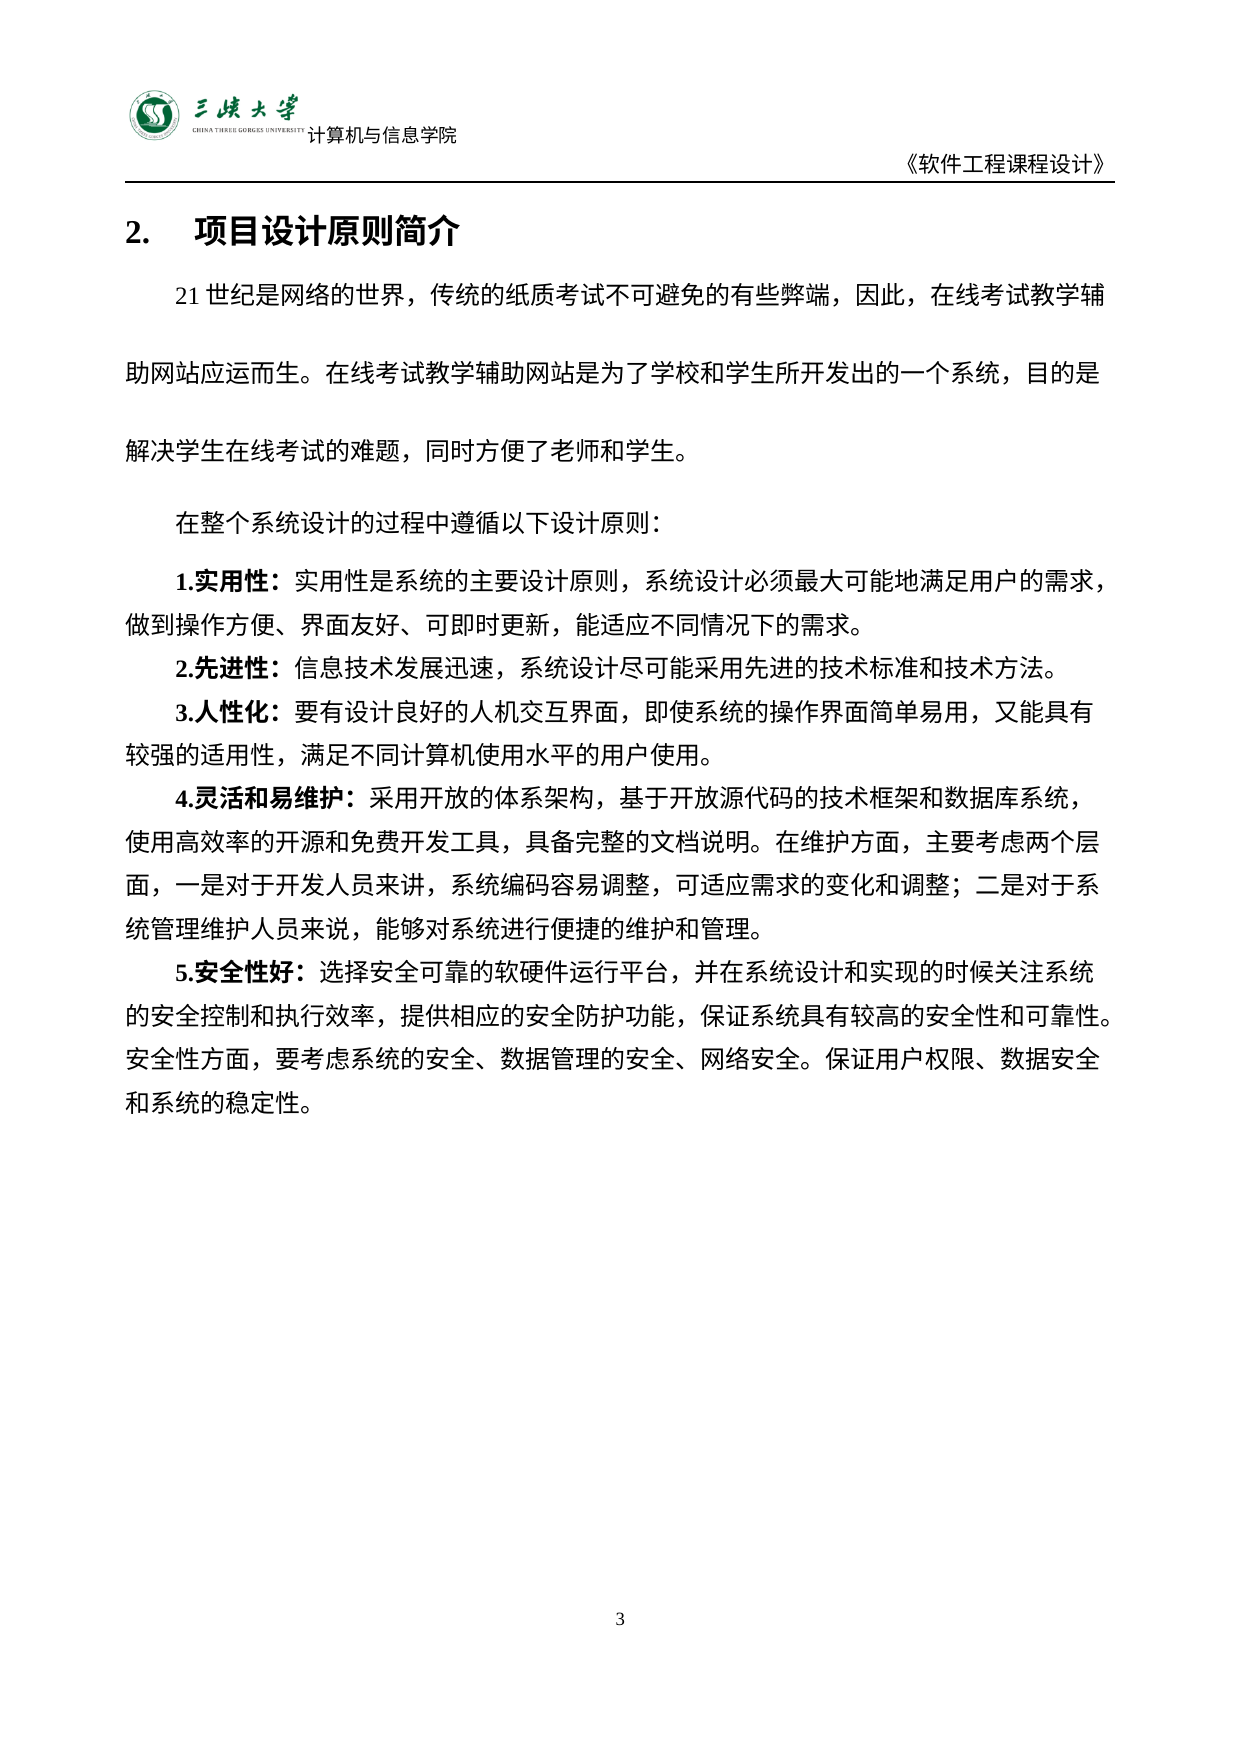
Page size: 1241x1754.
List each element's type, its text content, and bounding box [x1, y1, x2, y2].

picture [125, 88, 308, 142]
text 5.安全性好：选择安全可靠的软硬件运行平台，并在系统设计和实现的时候关注系统的安全控制和执行效率，提供相应的安全防护功能，保证系统具有较高的安全性和可靠性。安全性方面，要考虑系统的安全、数据管理的安全、网络安全。保证用户权限、数据安全和系统的稳定性。 [125, 953, 1115, 1119]
text 1.实用性：实用性是系统的主要设计原则，系统设计必须最大可能地满足用户的需求，做到操作方便、界面友好、可即时更新，能适应不同情况下的需求。 [125, 562, 1115, 641]
subtitle 项目设计原则简介 [125, 196, 1115, 261]
text 4.灵活和易维护：采用开放的体系架构，基于开放源代码的技术框架和数据库系统，使用高效率的开源和免费开发工具，具备完整的文档说明。在维护方面，主要考虑两个层面，一是对于开发人员来讲，系统编码容易调整，可适应需求的变化和调整；二是对于系统管理维护人员来说，能够对系统进行便捷的维护和管理。 [125, 779, 1115, 946]
text 2.先进性：信息技术发展迅速，系统设计尽可能采用先进的技术标准和技术方法。 [125, 649, 1115, 685]
text 在整个系统设计的过程中遵循以下设计原则： [125, 489, 1115, 554]
text 3.人性化：要有设计良好的人机交互界面，即使系统的操作界面简单易用，又能具有较强的适用性，满足不同计算机使用水平的用户使用。 [125, 692, 1115, 772]
text 21世纪是网络的世界，传统的纸质考试不可避免的有些弊端，因此，在线考试教学辅助网站应运而生。在线考试教学辅助网站是为了学校和学生所开发出的一个系统，目的是解决学生在线考试的难题，同时方便了老师和学生。 [125, 261, 1115, 482]
